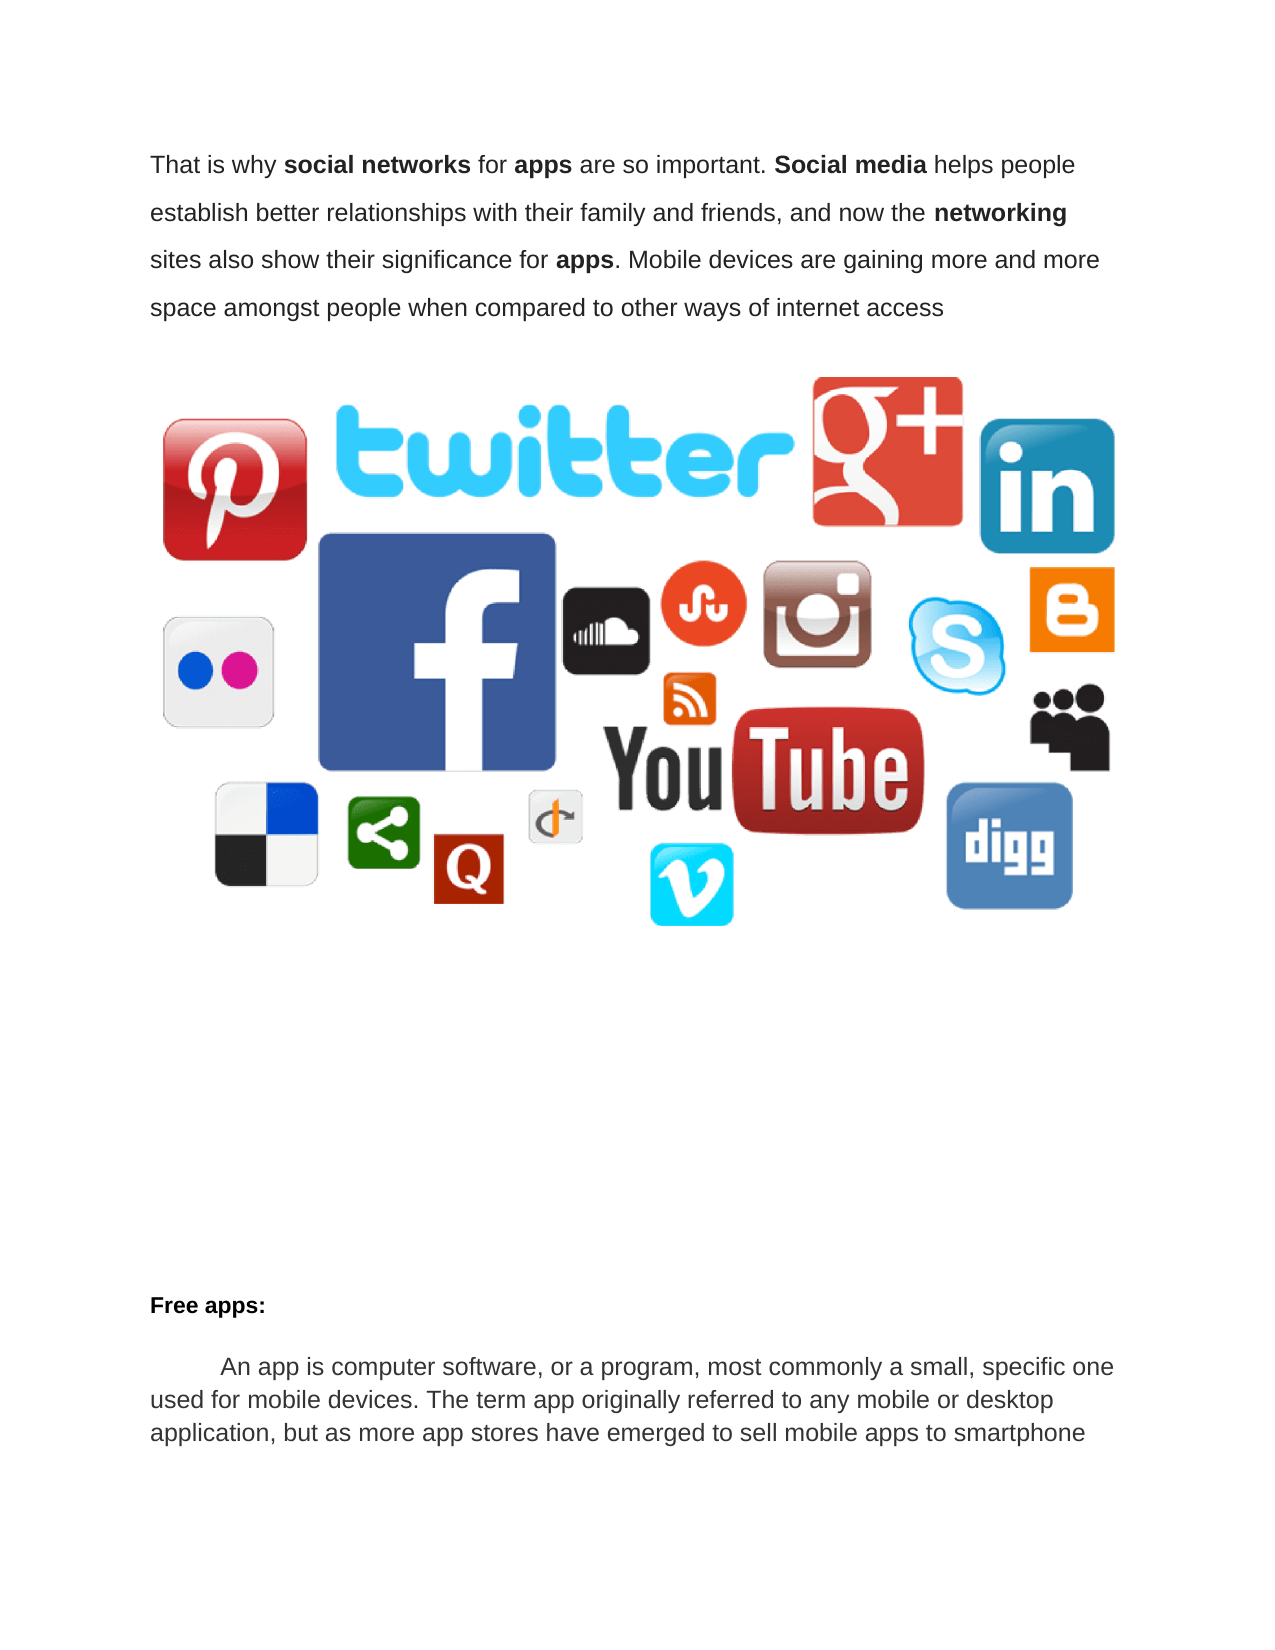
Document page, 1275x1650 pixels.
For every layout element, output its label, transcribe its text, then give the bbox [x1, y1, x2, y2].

title That is why social networks for apps are so important. Social media helps people establish better relationships with their family and friends, and now the networking sites also show their significance for apps. Mobile devices are gaining more and more space amongst people when compared to other ways of internet access [150, 150, 1125, 322]
picture [150, 377, 1125, 926]
text Free apps: [150, 1292, 1125, 1318]
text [150, 1352, 1125, 1447]
